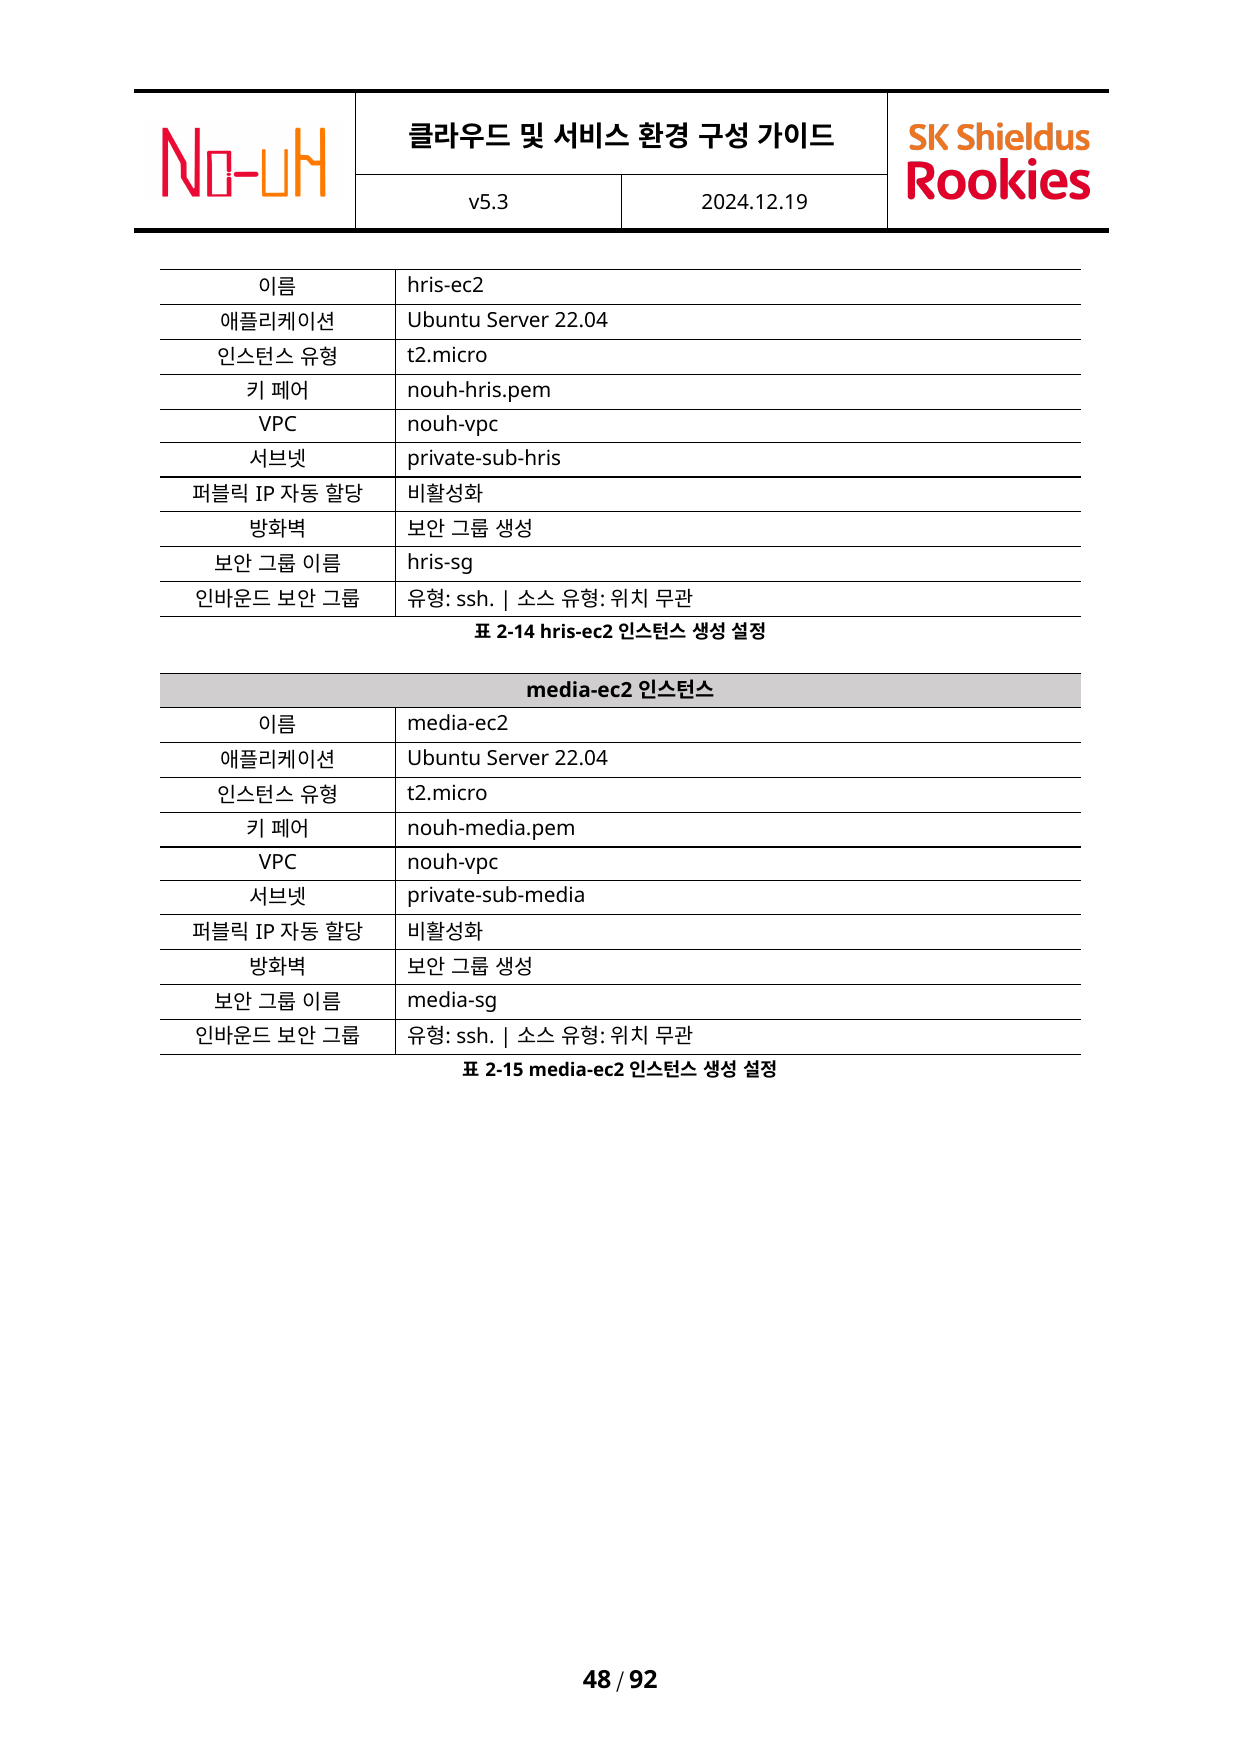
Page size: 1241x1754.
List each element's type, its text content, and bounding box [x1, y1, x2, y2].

table_cell VPC [160, 410, 395, 442]
table_cell 인스턴스 유형 [160, 340, 395, 374]
table_cell 이름 [160, 708, 395, 742]
table_cell 인바운드 보안 그룹 [160, 1020, 395, 1054]
table_cell 보안 그룹 이름 [160, 547, 395, 581]
table_cell nouh-hris.pem [396, 375, 1081, 408]
table_cell Ubuntu Server 22.04 [396, 743, 1081, 777]
table_cell 애플리케이션 [160, 743, 395, 777]
table_cell 이름 [160, 270, 395, 304]
table_cell 서브넷 [160, 881, 395, 914]
table_cell 비활성화 [396, 478, 1081, 511]
table_cell Ubuntu Server 22.04 [396, 305, 1081, 339]
table_cell 키 페어 [160, 375, 395, 408]
table_cell hris-ec2 [396, 270, 1081, 304]
table_cell 유형: ssh. | 소스 유형: 위치 무관 [396, 1020, 1081, 1054]
picture [145, 122, 347, 200]
table_cell 인스턴스 유형 [160, 778, 395, 812]
table_cell 퍼블릭 IP 자동 할당 [160, 915, 395, 949]
table_cell 보안 그룹 이름 [160, 985, 395, 1019]
table_cell t2.micro [396, 778, 1081, 812]
table_cell 키 페어 [160, 813, 395, 846]
table_cell 방화벽 [160, 512, 395, 546]
table_cell nouh-media.pem [396, 813, 1081, 846]
table_cell media-sg [396, 985, 1081, 1019]
table_cell private-sub-hris [396, 443, 1081, 476]
table_cell 유형: ssh. | 소스 유형: 위치 무관 [396, 582, 1081, 616]
table_cell 서브넷 [160, 443, 395, 476]
table_cell nouh-vpc [396, 848, 1081, 879]
table_cell hris-sg [396, 547, 1081, 581]
table_cell 보안 그룹 생성 [396, 950, 1081, 984]
table_cell 퍼블릭 IP 자동 할당 [160, 478, 395, 511]
table_cell VPC [160, 848, 395, 879]
table_cell nouh-vpc [396, 410, 1081, 442]
table_cell 비활성화 [396, 915, 1081, 949]
table_cell 보안 그룹 생성 [396, 512, 1081, 546]
table_cell 애플리케이션 [160, 305, 395, 339]
table_cell t2.micro [396, 340, 1081, 374]
table_cell private-sub-media [396, 881, 1081, 914]
table_cell 방화벽 [160, 950, 395, 984]
table_header media-ec2 인스턴스 [160, 674, 1081, 707]
picture [906, 118, 1090, 204]
table_cell media-ec2 [396, 708, 1081, 742]
table_cell 인바운드 보안 그룹 [160, 582, 395, 616]
